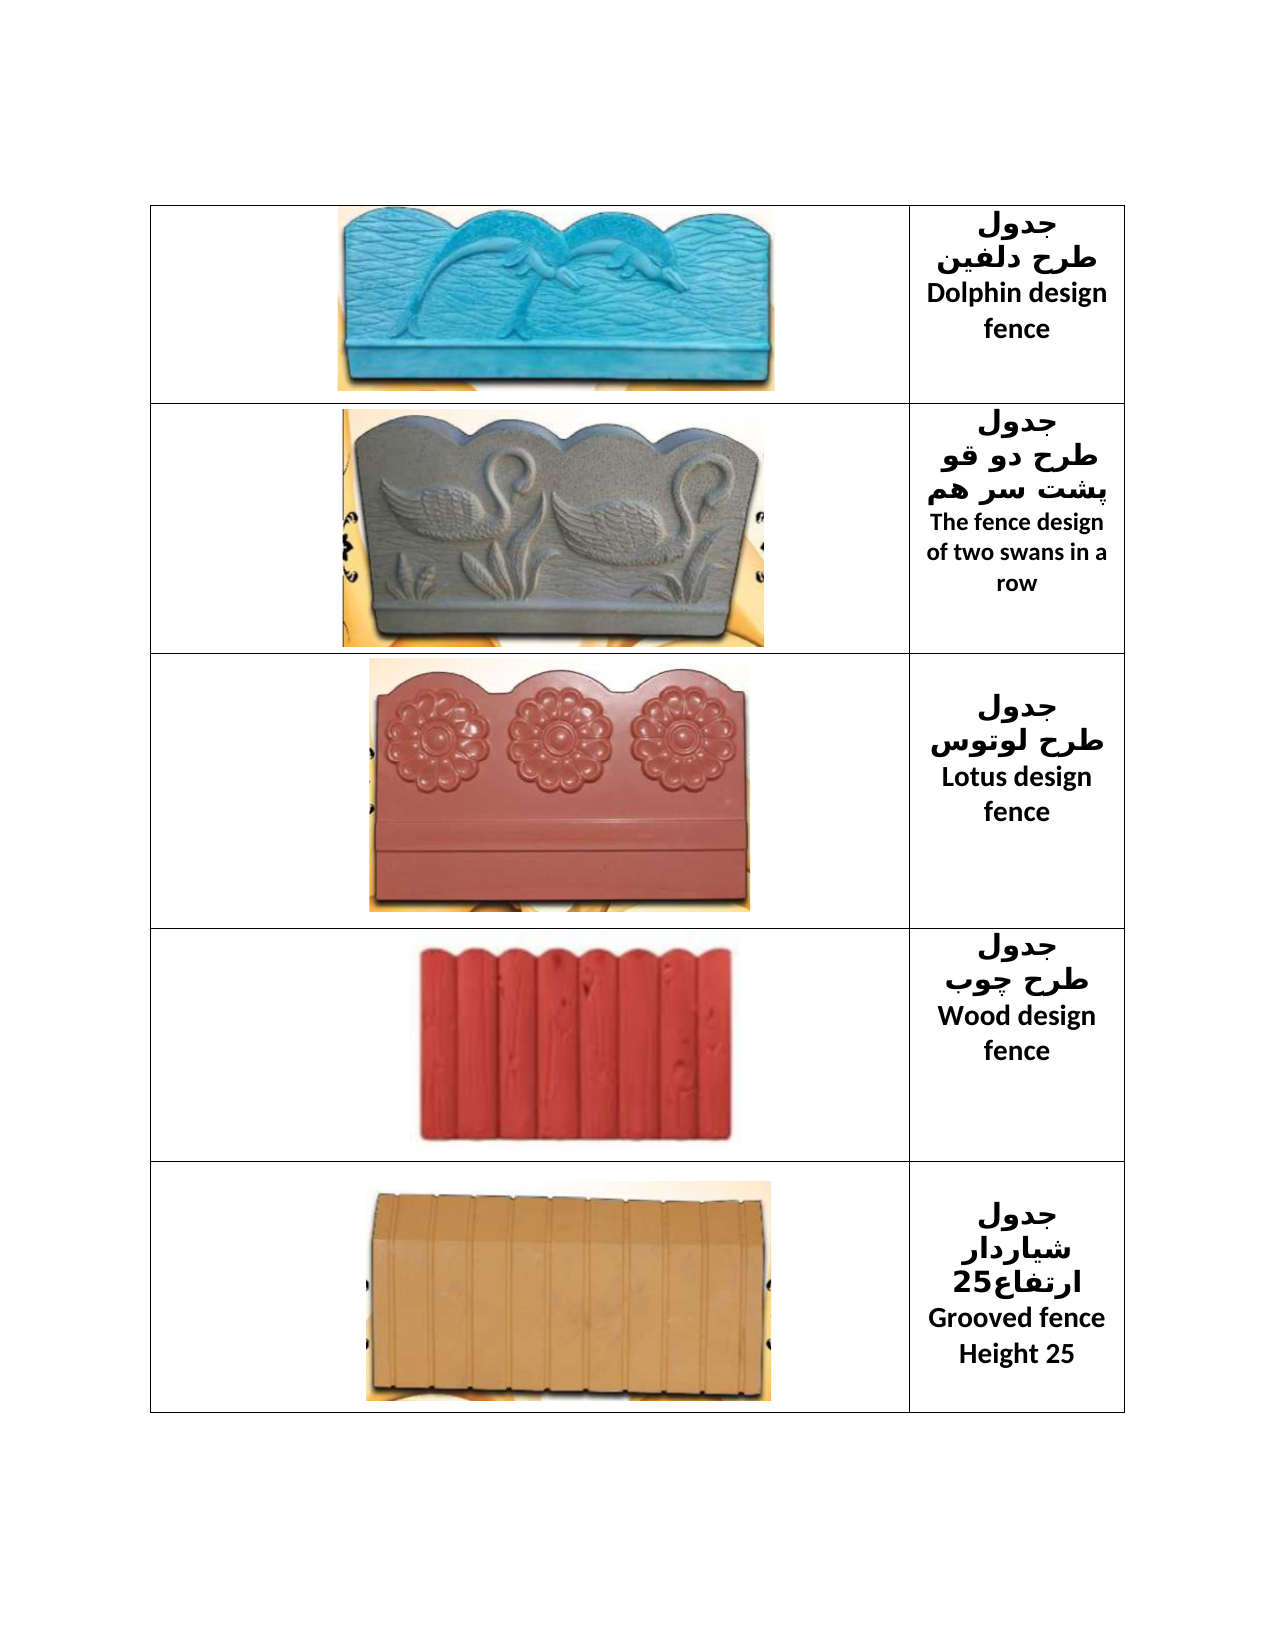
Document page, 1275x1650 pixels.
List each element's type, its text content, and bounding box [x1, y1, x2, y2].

table_header جدول طرح دلفین Dolphin design fence [910, 206, 1124, 403]
picture [369, 658, 751, 912]
picture [409, 931, 741, 1150]
picture [342, 409, 764, 647]
table_cell جدول طرح چوب Wood design fence [910, 929, 1124, 1161]
table_cell جدول شیاردار ارتفاع25 Grooved fence Height 25 [910, 1162, 1124, 1412]
table_cell جدول طرح لوتوس Lotus design fence [910, 654, 1124, 928]
picture [337, 206, 775, 391]
table_cell [151, 1162, 909, 1412]
table_cell [151, 404, 909, 653]
table_header [151, 206, 909, 403]
table_cell جدول طرح دو قو پشت سر هم The fence design of two swans in a row [910, 404, 1124, 653]
picture [366, 1181, 772, 1401]
table_cell [151, 929, 909, 1161]
table_cell [151, 654, 909, 928]
